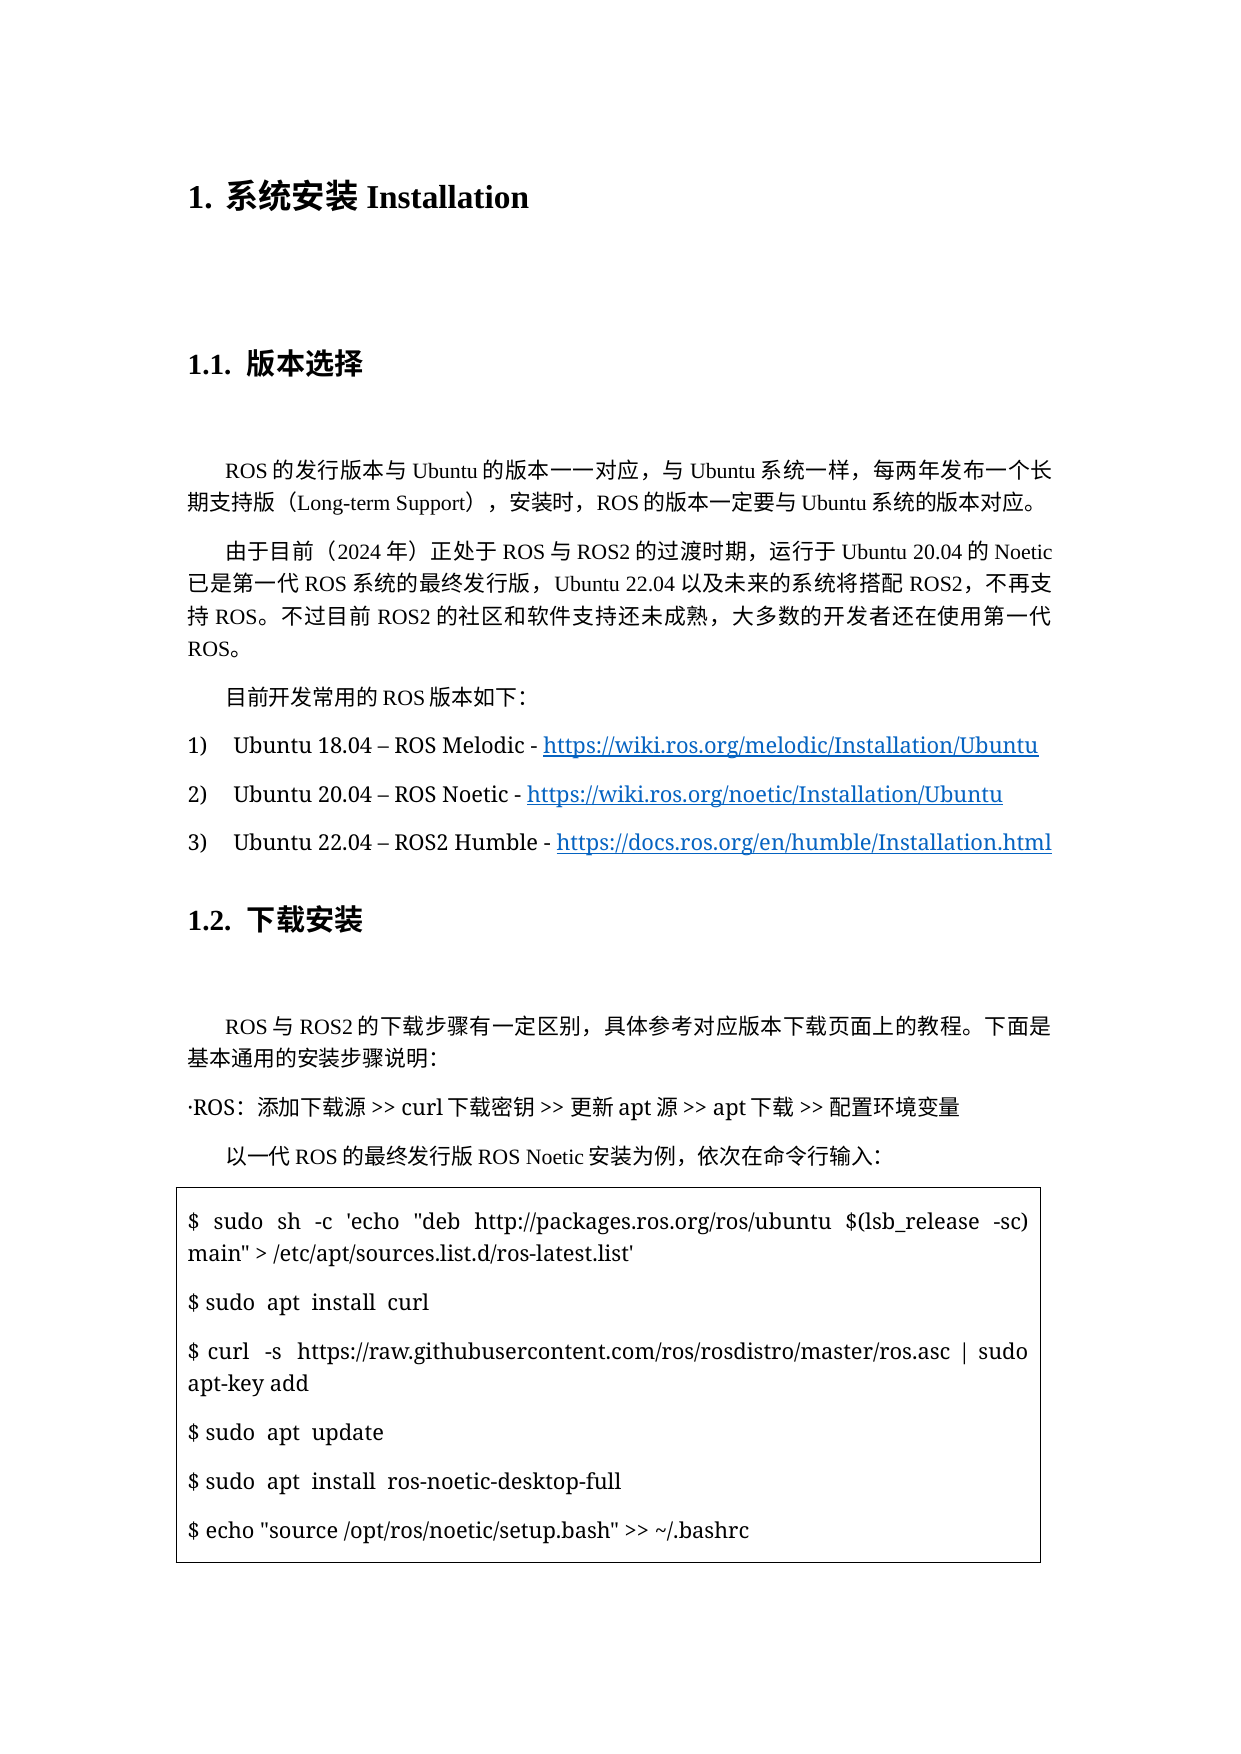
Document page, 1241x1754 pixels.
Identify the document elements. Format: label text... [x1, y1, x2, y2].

table_header $ sudo sh -c 'echo "deb http://packages.ros.org/ros/ubuntu $(lsb_release -sc) main" > /etc/apt/sources.list.d/ros-latest.list' $ sudo apt install curl $ curl -s https://raw.githubusercontent.com/ros/rosdistro/master/ros.asc | sudo apt-key add $ sudo apt update $ sudo apt install ros-noetic-desktop-full $ echo "source /opt/ros/noetic/setup.bash" >> ~/.bashrc [177, 1188, 1040, 1562]
text 以一代ROS的最终发行版ROS Noetic安装为例，依次在命令行输入： [187, 1138, 1053, 1171]
subtitle 系统安装 Installation [187, 162, 1053, 227]
subtitle 下载安装 [187, 886, 1053, 951]
text 目前开发常用的ROS版本如下： [187, 680, 1053, 712]
list Ubuntu 22.04 – ROS2 Humble - https://docs.ros.org/en/humble/Installation.html [187, 826, 1053, 858]
text ROS与ROS2的下载步骤有一定区别，具体参考对应版本下载页面上的教程。下面是基本通用的安装步骤说明： [187, 1008, 1053, 1073]
list Ubuntu 18.04 – ROS Melodic - https://wiki.ros.org/melodic/Installation/Ubuntu [187, 728, 1053, 761]
text 由于目前（2024年）正处于ROS与ROS2的过渡时期，运行于Ubuntu 20.04的Noetic已是第一代ROS系统的最终发行版，Ubuntu 22.04以及未来的系统将搭配ROS2，不再支持ROS。不过目前ROS2的社区和软件支持还未成熟，大多数的开发者还在使用第一代ROS。 [187, 533, 1053, 663]
subtitle 版本选择 [187, 329, 1053, 394]
text ·ROS：添加下载源 >> curl下载密钥 >> 更新apt源 >> apt下载 >> 配置环境变量 [187, 1090, 1053, 1122]
list Ubuntu 20.04 – ROS Noetic - https://wiki.ros.org/noetic/Installation/Ubuntu [187, 777, 1053, 810]
text ROS的发行版本与Ubuntu的版本一一对应，与Ubuntu系统一样，每两年发布一个长期支持版（Long-term Support），安装时，ROS的版本一定要与Ubuntu系统的版本对应。 [187, 452, 1053, 517]
